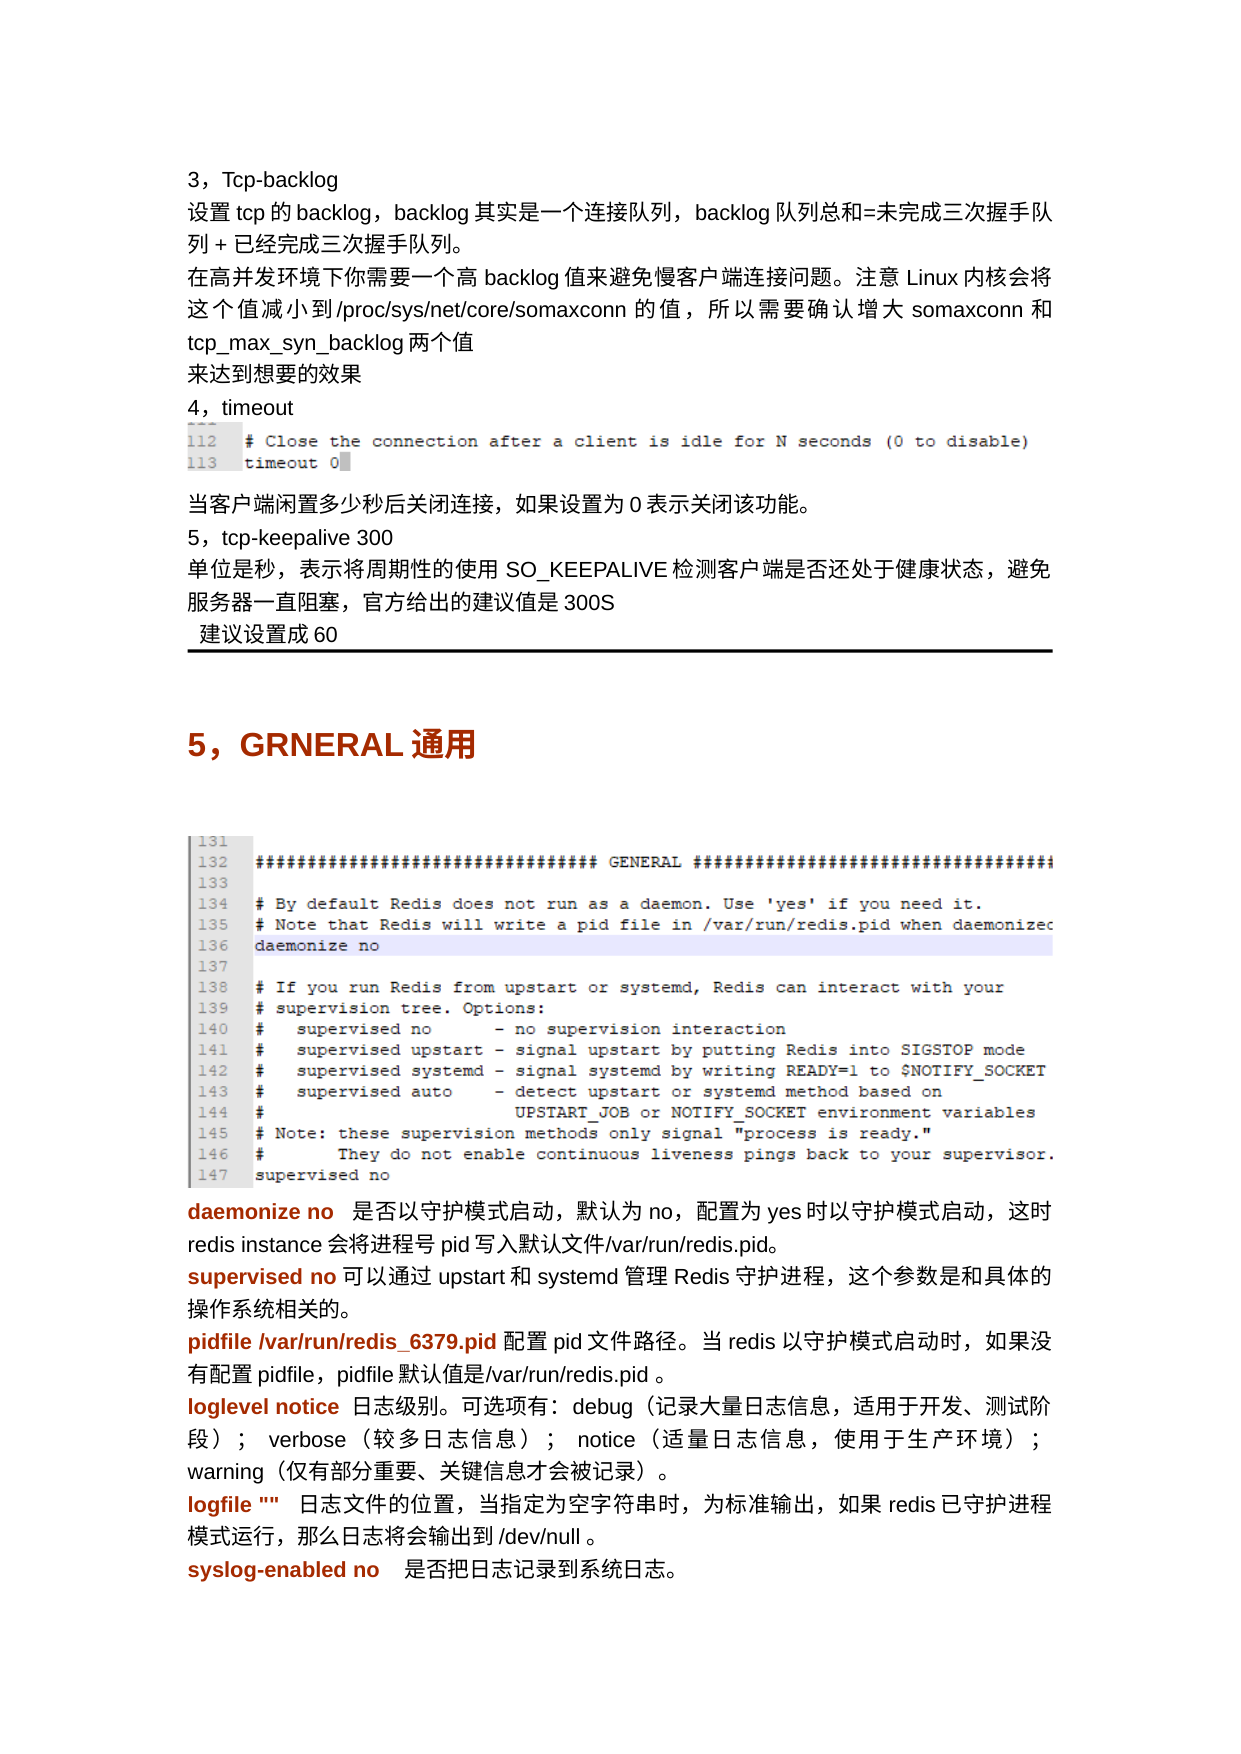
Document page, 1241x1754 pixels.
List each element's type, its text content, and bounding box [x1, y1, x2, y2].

subtitle 5，GRNERAL通用 [187, 709, 1053, 774]
text 建议设置成60 [187, 617, 1053, 649]
text daemonize no 是否以守护模式启动，默认为no，配置为yes时以守护模式启动，这时redis instance会将进程号pid写入默认文件/var/run/redis.pid。 [187, 1194, 1053, 1259]
text supervised no 可以通过upstart和systemd管理Redis守护进程，这个参数是和具体的操作系统相关的。 [187, 1259, 1053, 1324]
text 4，timeout [187, 389, 1053, 422]
text 5，tcp-keepalive 300 [187, 519, 1053, 552]
text logfile "" 日志文件的位置，当指定为空字符串时，为标准输出，如果redis已守护进程模式运行，那么日志将会输出到 /dev/null 。 [187, 1486, 1053, 1551]
picture [187, 836, 1053, 1188]
text 在高并发环境下你需要一个高backlog值来避免慢客户端连接问题。注意Linux内核会将这个值减小到/proc/sys/net/core/somaxconn的值，所以需要确认增大somaxconn和tcp_max_syn_backlog两个值 [187, 259, 1053, 357]
text loglevel notice 日志级别。可选项有：debug（记录大量日志信息，适用于开发、测试阶段）； verbose（较多日志信息）； notice（适量日志信息，使用于生产环境）；warning（仅有部分重要、关键信息才会被记录）。 [187, 1389, 1053, 1486]
text 来达到想要的效果 [187, 357, 1053, 389]
text 单位是秒，表示将周期性的使用SO_KEEPALIVE检测客户端是否还处于健康状态，避免服务器一直阻塞，官方给出的建议值是300S [187, 552, 1053, 617]
text 3，Tcp-backlog [187, 162, 1053, 194]
text pidfile /var/run/redis_6379.pid 配置pid文件路径。当redis以守护模式启动时，如果没有配置pidfile，pidfile默认值是/var/run/redis.pid 。 [187, 1324, 1053, 1389]
text syslog-enabled no 是否把日志记录到系统日志。 [187, 1551, 1053, 1584]
text 当客户端闲置多少秒后关闭连接，如果设置为0表示关闭该功能。 [187, 487, 1053, 519]
picture [187, 422, 1053, 471]
text 设置tcp的backlog，backlog其实是一个连接队列，backlog队列总和=未完成三次握手队列 + 已经完成三次握手队列。 [187, 194, 1053, 259]
